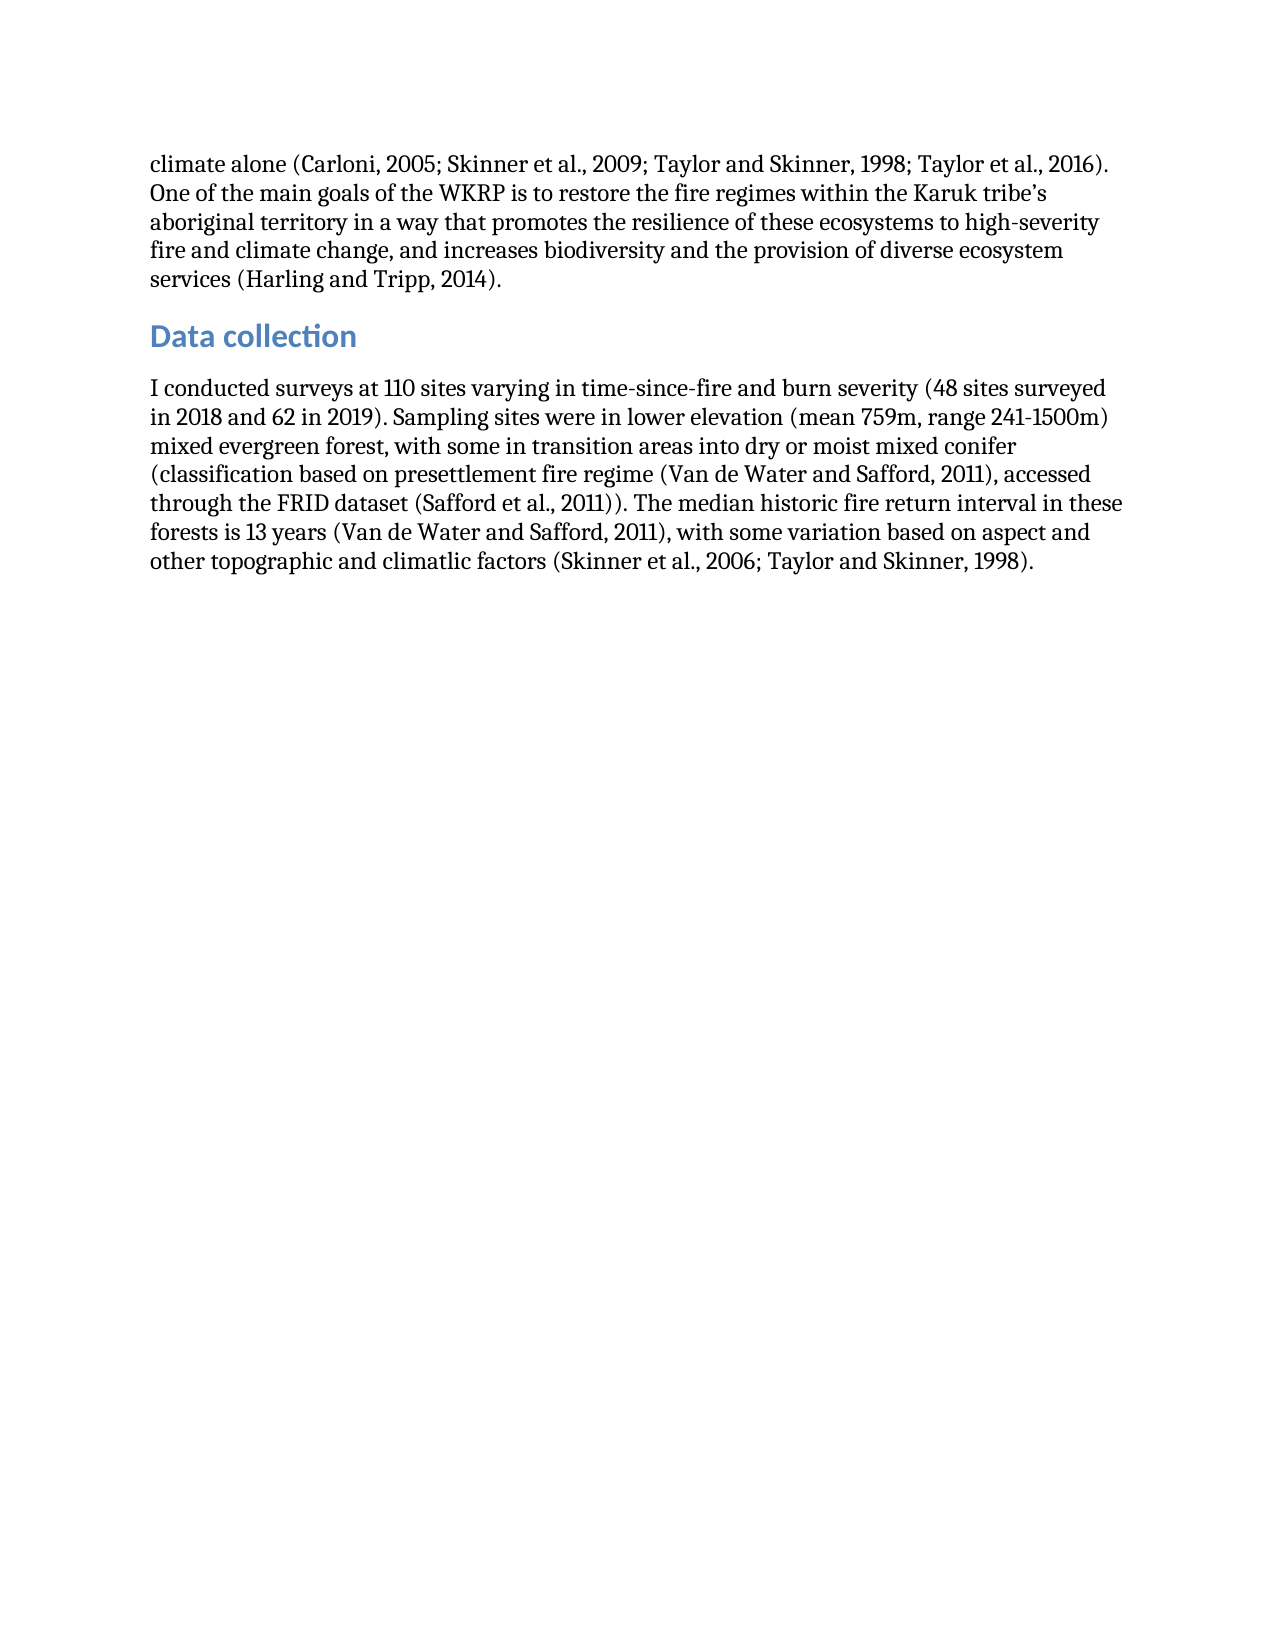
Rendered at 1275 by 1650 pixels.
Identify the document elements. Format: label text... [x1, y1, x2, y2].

subtitle Data collection [150, 314, 1125, 355]
text I conducted surveys at 110 sites varying in time-since-fire and burn severity (48 sites surveyed in 2018 and 62 in 2019). Sampling sites were in lower elevation (mean 759m, range 241-1500m) mixed evergreen forest, with some in transition areas into dry or moist mixed conifer (classification based on presettlement fire regime (Van de Water and Safford, 2011), accessed through the FRID dataset (Safford et al., 2011)). The median historic fire return interval in these forests is 13 years (Van de Water and Safford, 2011), with some variation based on aspect and other topographic and climatlic factors (Skinner et al., 2006; Taylor and Skinner, 1998). [150, 374, 1125, 575]
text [150, 150, 1125, 294]
